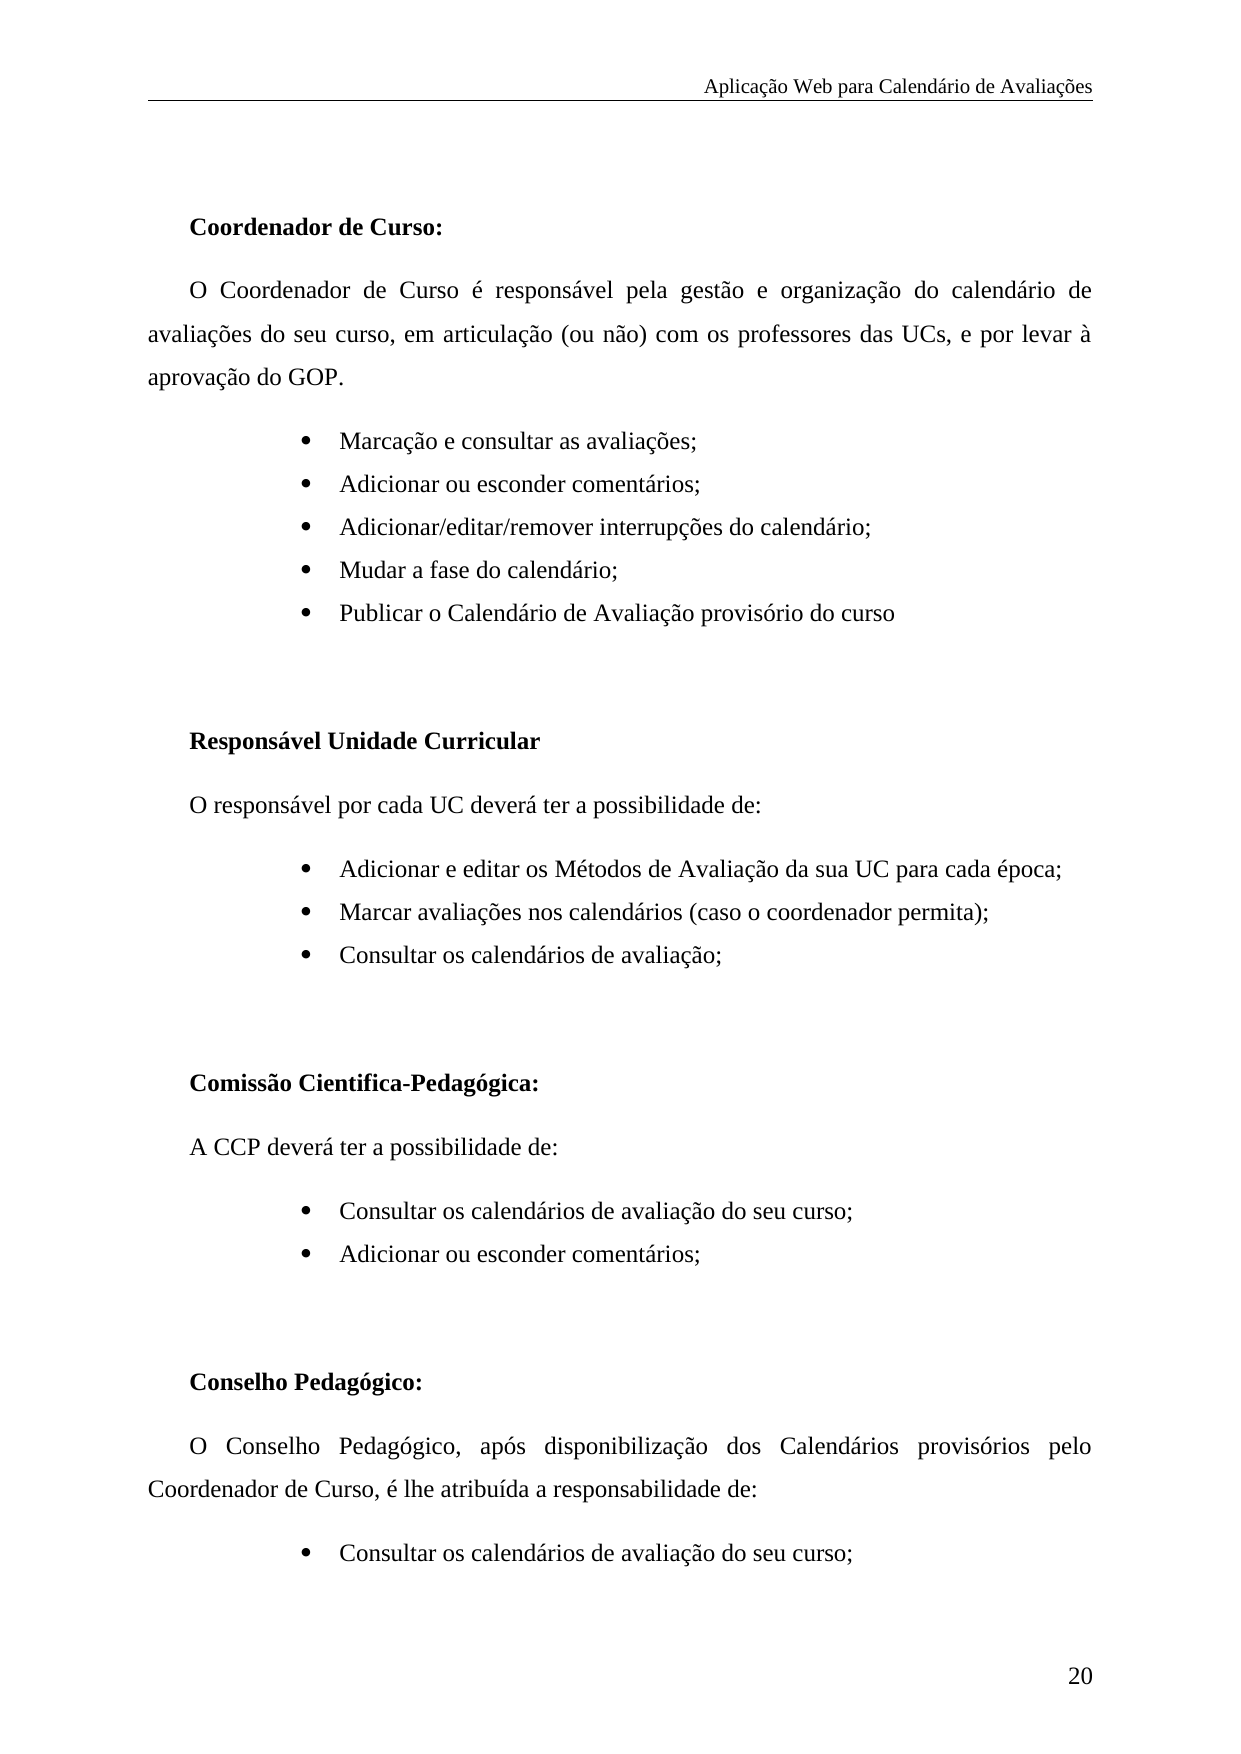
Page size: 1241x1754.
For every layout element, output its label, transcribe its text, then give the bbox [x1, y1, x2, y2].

list Consultar os calendários de avaliação do seu curso; [302, 1538, 1093, 1567]
text A CCP deverá ter a possibilidade de: [148, 1132, 1093, 1161]
list Marcar avaliações nos calendários (caso o coordenador permita); [302, 897, 1093, 926]
text O Conselho Pedagógico, após disponibilização dos Calendários provisórios pelo Coordenador de Curso, é lhe atribuída a responsabilidade de: [148, 1431, 1093, 1503]
text Comissão Cientifica-Pedagógica: [148, 1068, 1093, 1097]
list Adicionar ou esconder comentários; [302, 469, 1093, 498]
list Adicionar/editar/remover interrupções do calendário; [302, 512, 1093, 541]
list Adicionar ou esconder comentários; [302, 1239, 1093, 1268]
list Consultar os calendários de avaliação; [302, 940, 1093, 969]
list Marcação e consultar as avaliações; [302, 426, 1093, 454]
text Responsável Unidade Curricular [148, 726, 1093, 755]
text O Coordenador de Curso é responsável pela gestão e organização do calendário de avaliações do seu curso, em articulação (ou não) com os professores das UCs, e por levar à aprovação do GOP. [148, 276, 1093, 391]
text O responsável por cada UC deverá ter a possibilidade de: [148, 790, 1093, 819]
list Publicar o Calendário de Avaliação provisório do curso [302, 598, 1093, 627]
text Coordenador de Curso: [148, 212, 1093, 240]
list Consultar os calendários de avaliação do seu curso; [302, 1196, 1093, 1225]
list Adicionar e editar os Métodos de Avaliação da sua UC para cada época; [302, 854, 1093, 883]
text Conselho Pedagógico: [148, 1367, 1093, 1396]
list Mudar a fase do calendário; [302, 555, 1093, 584]
